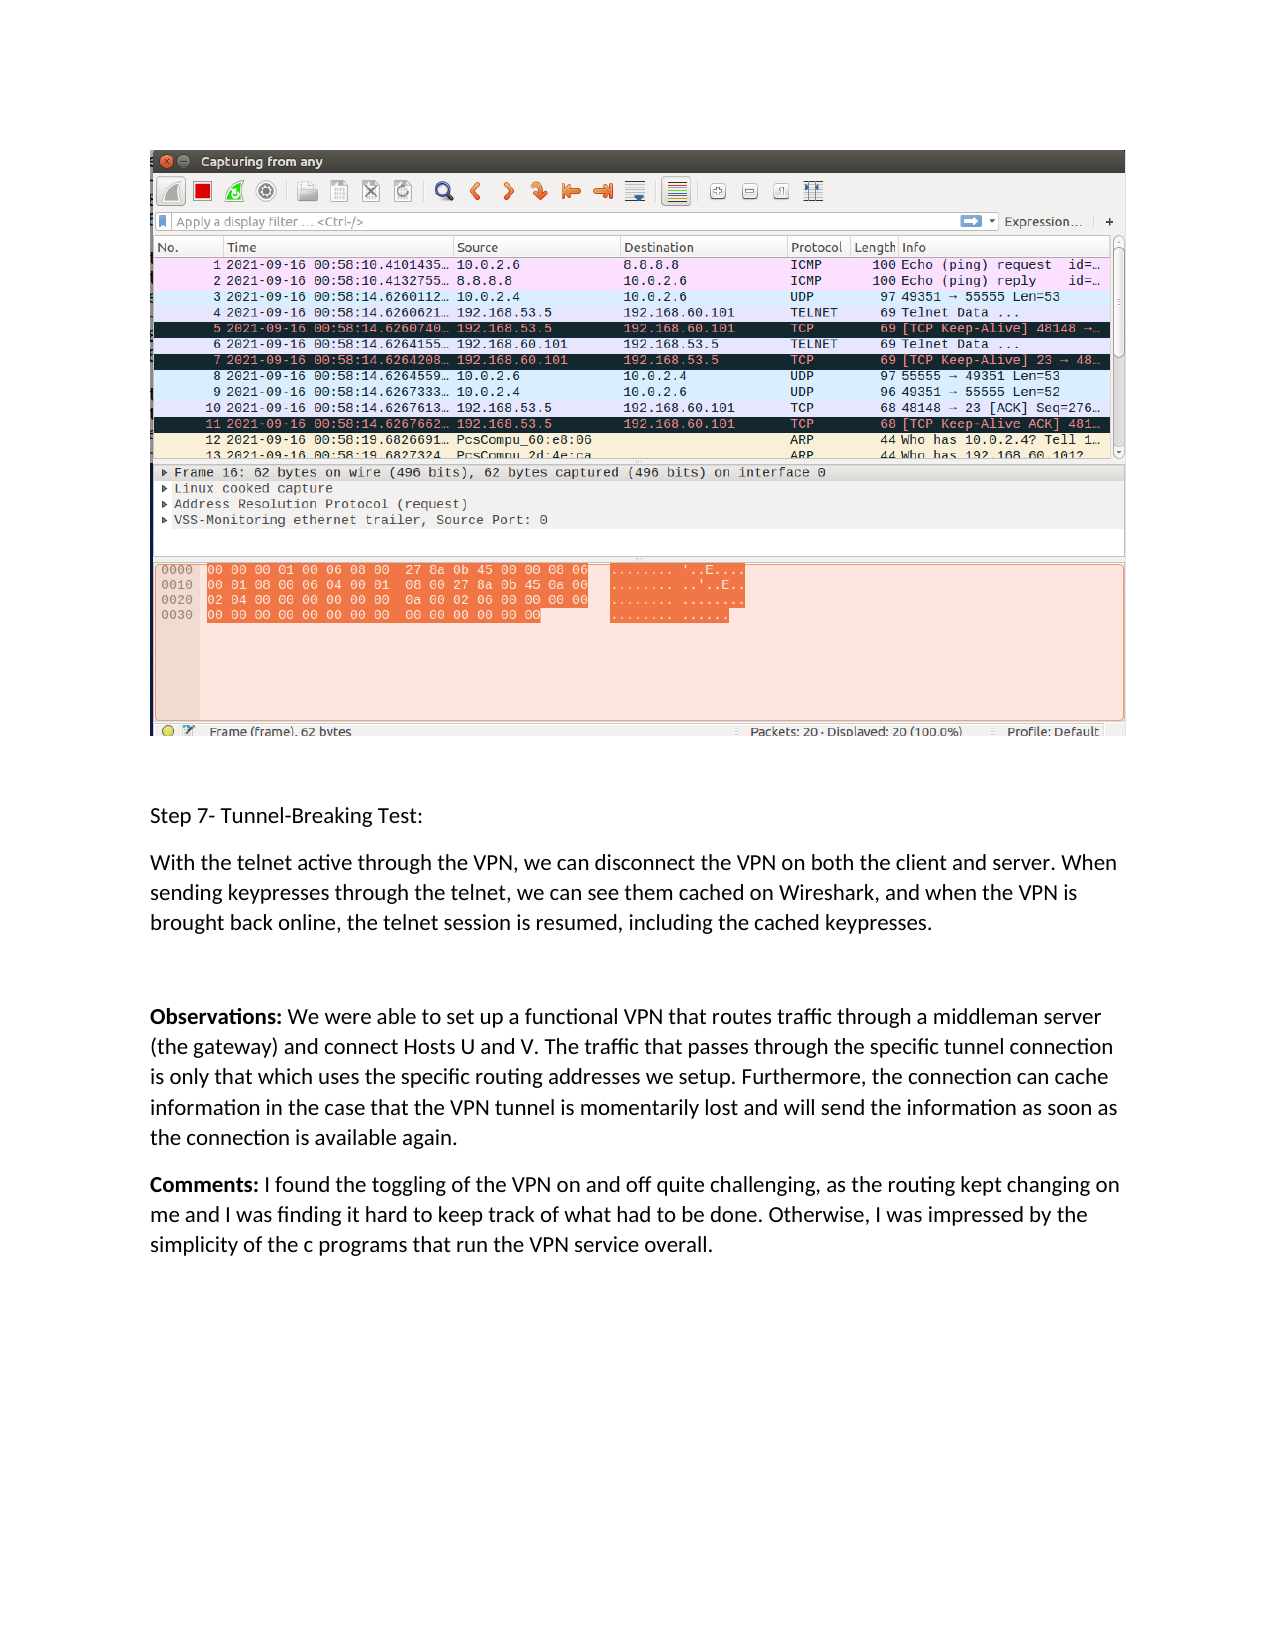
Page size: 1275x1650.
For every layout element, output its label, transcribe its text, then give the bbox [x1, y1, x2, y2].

text With the telnet active through the VPN, we can disconnect the VPN on both the client and server. When sending keypresses through the telnet, we can see them cached on Wireshark, and when the VPN is brought back online, the telnet session is resumed, including the cached keypresses. [150, 848, 1125, 936]
text Observations: We were able to set up a functional VPN that routes traffic through a middleman server (the gateway) and connect Hosts U and V. The traffic that passes through the specific tunnel connection is only that which uses the specific routing addresses we setup. Furthermore, the connection can cache information in the case that the VPN tunnel is momentarily lost and will send the information as soon as the connection is available again. [150, 1002, 1125, 1151]
text Step 7- Tunnel-Breaking Test: [150, 801, 1125, 829]
text Comments: I found the toggling of the VPN on and off quite challenging, as the routing kept changing on me and I was finding it hard to keep track of what had to be done. Otherwise, I was impressed by the simplicity of the c programs that run the VPN service overall. [150, 1170, 1125, 1258]
picture [150, 150, 1125, 736]
